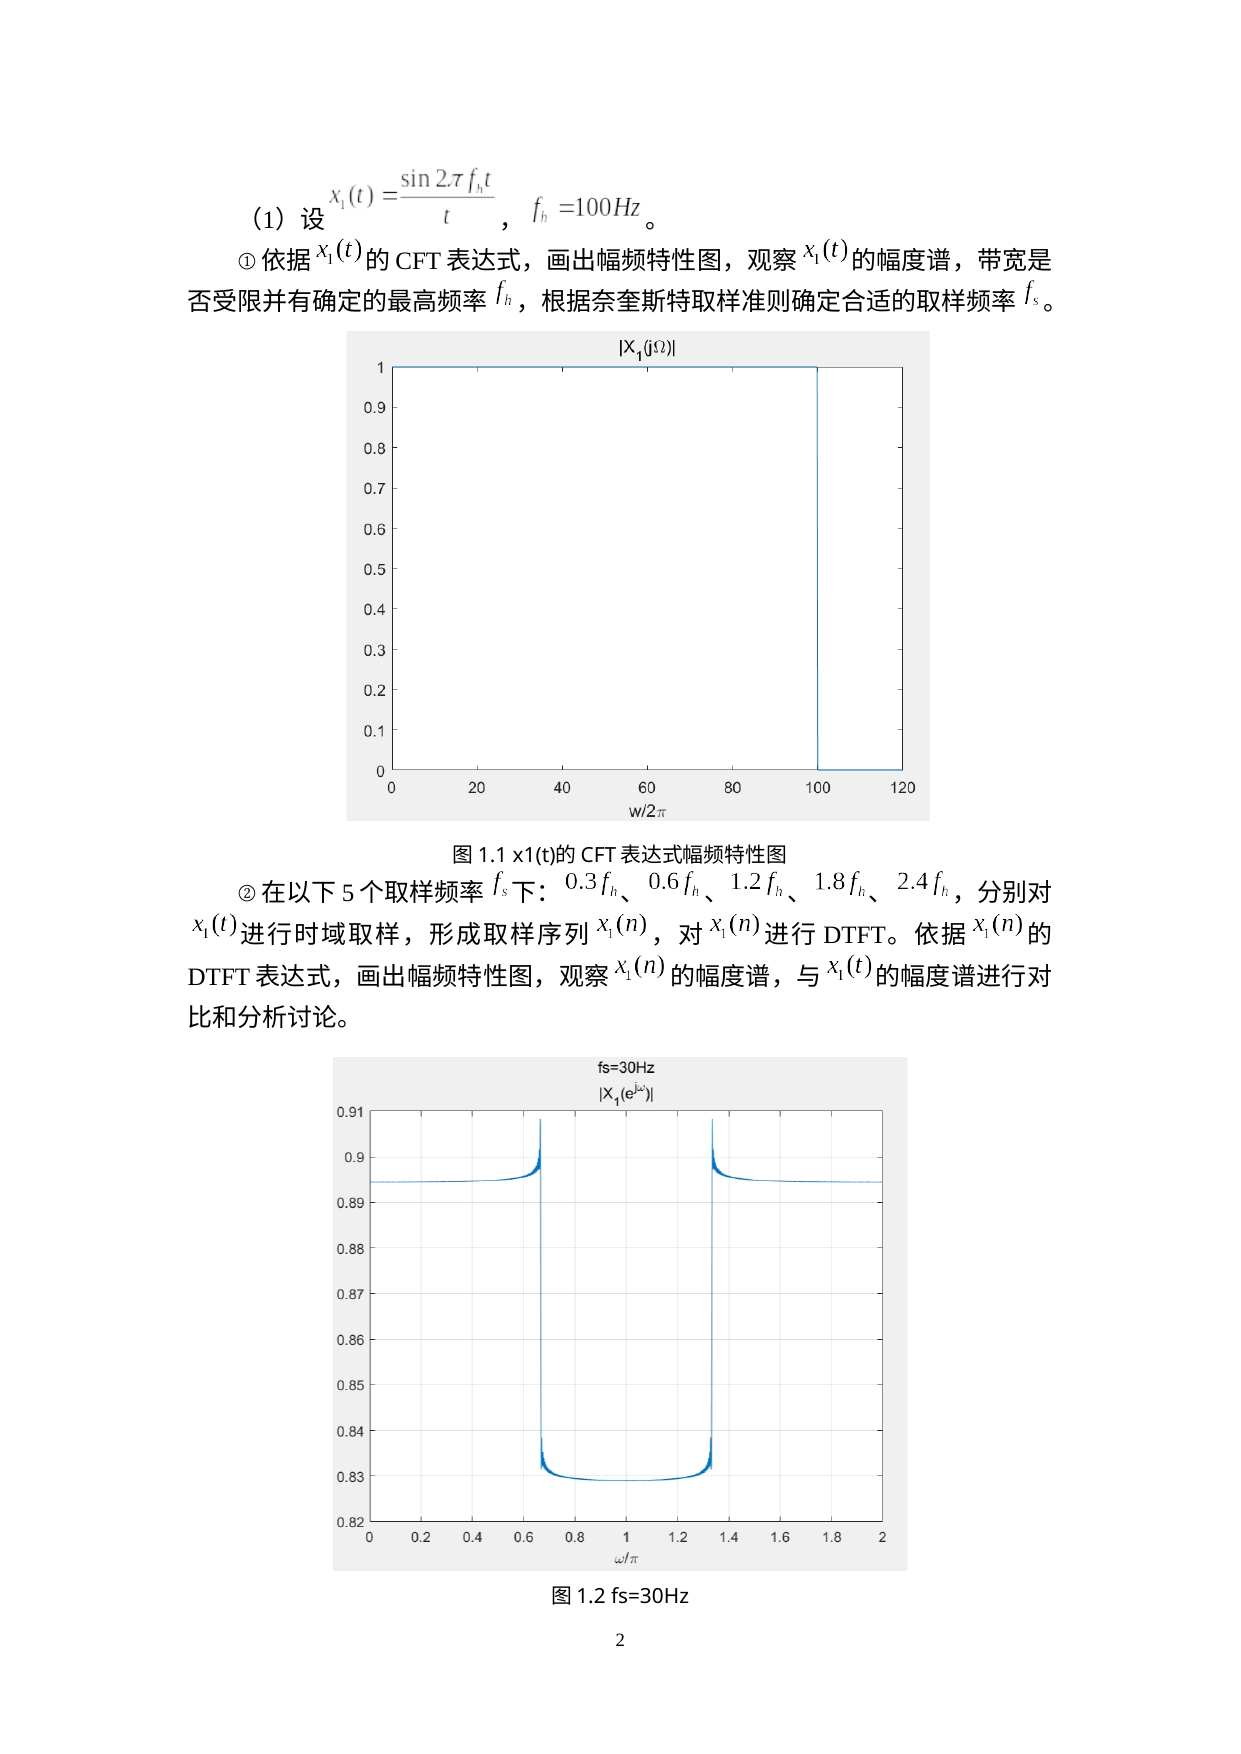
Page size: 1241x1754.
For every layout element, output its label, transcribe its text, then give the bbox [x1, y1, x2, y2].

picture [332, 1057, 908, 1571]
picture [346, 331, 930, 821]
text （1）设，。 [187, 164, 1053, 236]
text ①依据的CFT表达式，画出幅频特性图，观察的幅度谱，带宽是否受限并有确定的最高频率，根据奈奎斯特取样准则确定合适的取样频率。 [187, 236, 1053, 319]
